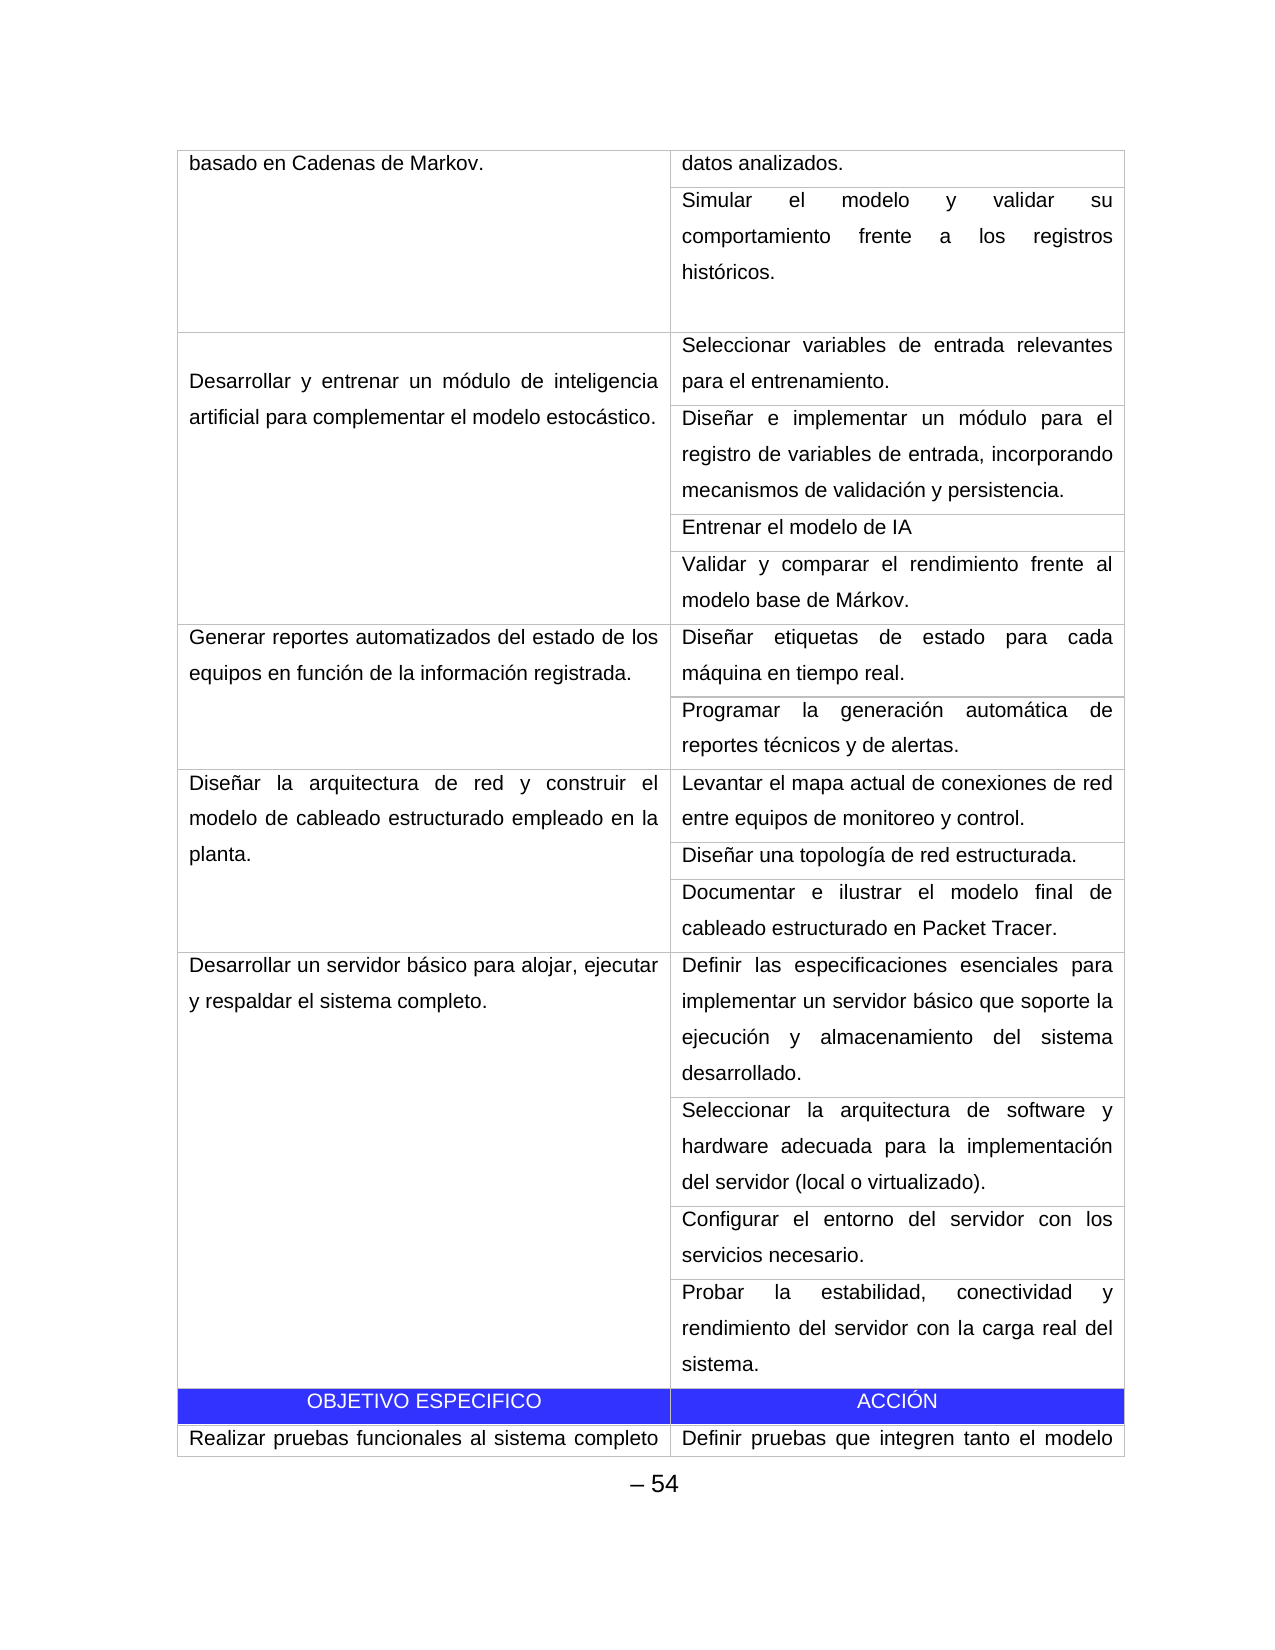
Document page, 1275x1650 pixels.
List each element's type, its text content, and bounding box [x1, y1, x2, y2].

table_cell Simular el modelo y validar su comportamiento frente a los registros históricos. [671, 188, 1124, 332]
table_cell OBJETIVO ESPECIFICO [178, 1389, 670, 1424]
table_cell Diseñar e implementar un módulo para el registro de variables de entrada, incorporando mecanismos de validación y persistencia. [671, 406, 1124, 513]
table_cell Levantar el mapa actual de conexiones de red entre equipos de monitoreo y control. [671, 770, 1124, 842]
table_cell Diseñar etiquetas de estado para cada máquina en tiempo real. [671, 625, 1124, 696]
table_cell Validar y comparar el rendimiento frente al modelo base de Márkov. [671, 552, 1124, 623]
table_cell Diseñar la arquitectura de red y construir el modelo de cableado estructurado empleado en la planta. [178, 770, 670, 952]
table_cell Definir las especificaciones esenciales para implementar un servidor básico que soporte la ejecución y almacenamiento del sistema desarrollado. [671, 953, 1124, 1097]
table_cell Configurar el entorno del servidor con los servicios necesario. [671, 1207, 1124, 1279]
table_cell Probar la estabilidad, conectividad y rendimiento del servidor con la carga real del sistema. [671, 1280, 1124, 1387]
table_cell Desarrollar un servidor básico para alojar, ejecutar y respaldar el sistema completo. [178, 953, 670, 1387]
table_cell Generar reportes automatizados del estado de los equipos en función de la información registrada. [178, 625, 670, 769]
table_cell Documentar e ilustrar el modelo final de cableado estructurado en Packet Tracer. [671, 880, 1124, 952]
table_cell ACCIÓN [671, 1389, 1124, 1424]
table_cell Programar la generación automática de reportes técnicos y de alertas. [671, 698, 1124, 769]
table_cell Diseñar una topología de red estructurada. [671, 843, 1124, 879]
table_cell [671, 1426, 1124, 1456]
table_cell Seleccionar la arquitectura de software y hardware adecuada para la implementación del servidor (local o virtualizado). [671, 1098, 1124, 1206]
table_cell Desarrollar y entrenar un módulo de inteligencia artificial para complementar el modelo estocástico. [178, 333, 670, 623]
table_cell Entrenar el modelo de IA [671, 515, 1124, 551]
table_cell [178, 1426, 670, 1456]
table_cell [671, 151, 1124, 187]
table_cell Seleccionar variables de entrada relevantes para el entrenamiento. [671, 333, 1124, 405]
